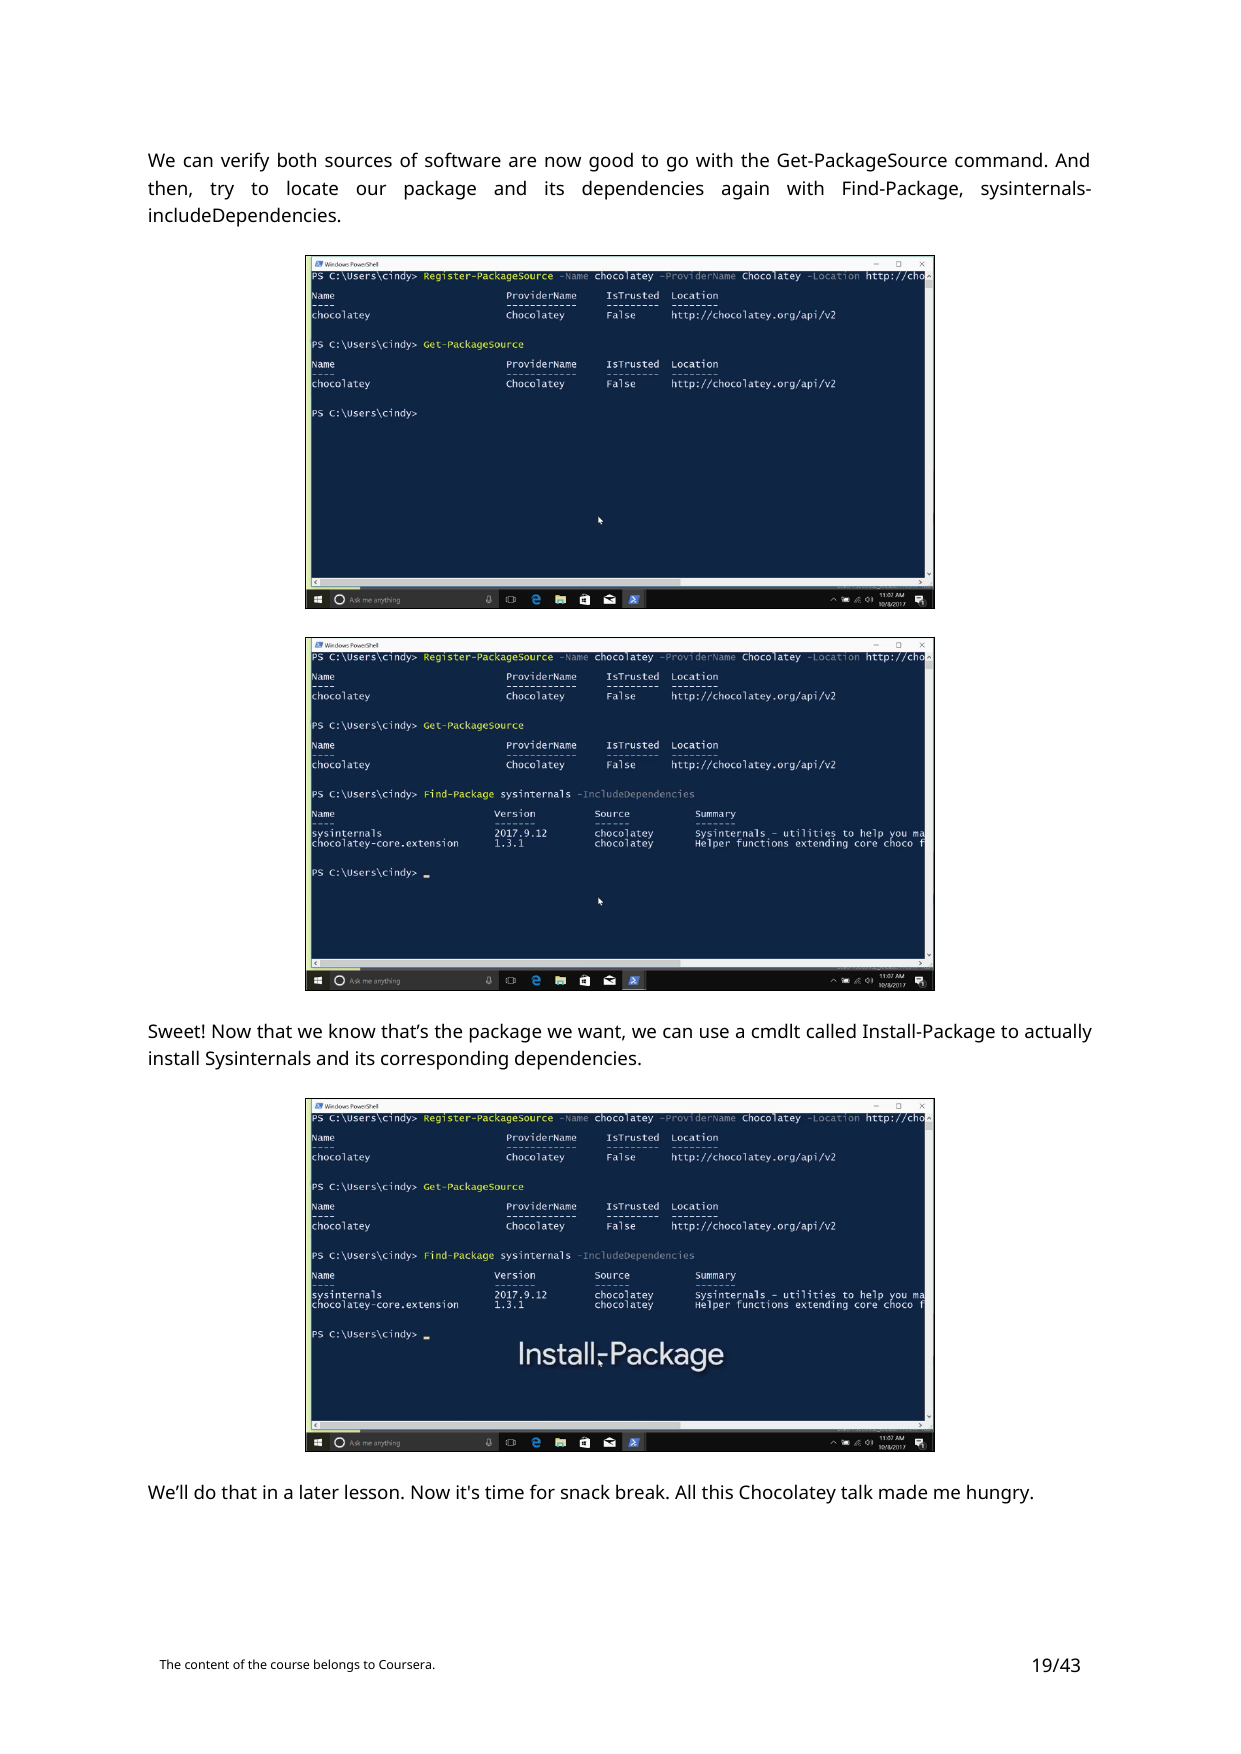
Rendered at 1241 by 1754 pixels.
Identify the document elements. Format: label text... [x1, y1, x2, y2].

text Sweet! Now that we know that’s the package we want, we can use a cmdlt called Install-Package to actually install Sysinternals and its corresponding dependencies. [148, 1018, 1093, 1071]
picture [306, 1099, 934, 1451]
text We’ll do that in a later lesson. Now it's time for snack break. All this Chocolatey talk made me hungry. [148, 1479, 1093, 1505]
text We can verify both sources of software are now good to go with the Get-PackageSource command. And then, try to locate our package and its dependencies again with Find-Package, sysinternals-includeDependencies. [148, 148, 1093, 228]
picture [306, 638, 934, 990]
picture [306, 256, 934, 608]
